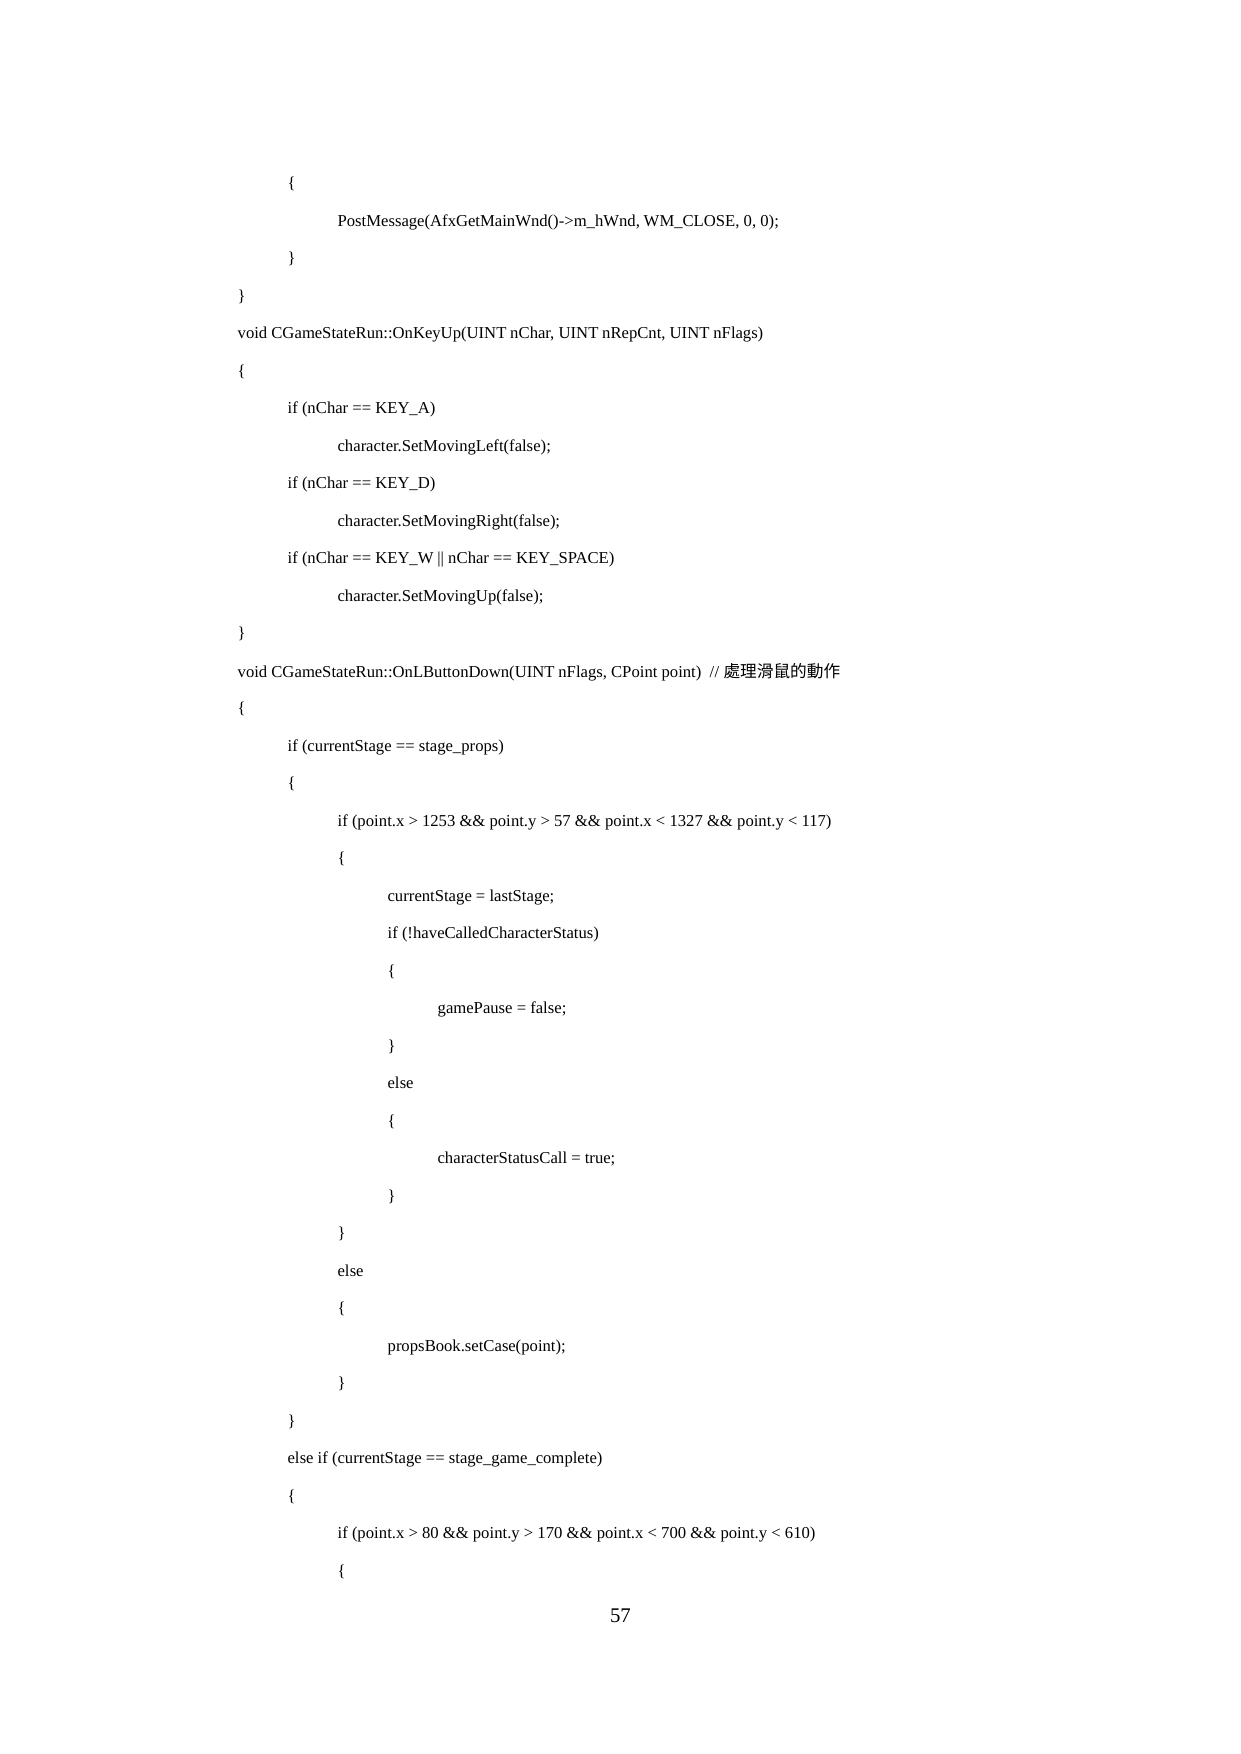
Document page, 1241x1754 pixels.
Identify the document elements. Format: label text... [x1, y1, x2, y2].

text } [187, 239, 1053, 276]
text character.SetMovingRight(false); [187, 501, 1053, 539]
text { [187, 839, 1053, 876]
text } [187, 1176, 1053, 1214]
text if (point.x > 80 && point.y > 170 && point.x < 700 && point.y < 610) [187, 1514, 1053, 1551]
text currentStage = lastStage; [187, 876, 1053, 914]
text else [187, 1251, 1053, 1289]
text void CGameStateRun::OnKeyUp(UINT nChar, UINT nRepCnt, UINT nFlags) [187, 314, 1053, 351]
text { [187, 1289, 1053, 1326]
text { [187, 1551, 1053, 1589]
text if (!haveCalledCharacterStatus) [187, 914, 1053, 951]
text else if (currentStage == stage_game_complete) [187, 1439, 1053, 1476]
text character.SetMovingUp(false); [187, 576, 1053, 614]
text } [187, 1214, 1053, 1251]
text if (nChar == KEY_W || nChar == KEY_SPACE) [187, 539, 1053, 576]
text { [187, 164, 1053, 201]
text if (nChar == KEY_A) [187, 389, 1053, 426]
text { [187, 1476, 1053, 1514]
text else [187, 1064, 1053, 1101]
text } [187, 276, 1053, 314]
text PostMessage(AfxGetMainWnd()->m_hWnd, WM_CLOSE, 0, 0); [187, 201, 1053, 239]
text { [187, 351, 1053, 389]
text { [187, 951, 1053, 989]
text if (nChar == KEY_D) [187, 464, 1053, 501]
text if (currentStage == stage_props) [187, 726, 1053, 764]
text void CGameStateRun::OnLButtonDown(UINT nFlags, CPoint point) // 處理滑鼠的動作 [187, 651, 1053, 689]
text characterStatusCall = true; [187, 1139, 1053, 1176]
text } [187, 1401, 1053, 1439]
text } [187, 614, 1053, 651]
text propsBook.setCase(point); [187, 1326, 1053, 1364]
text if (point.x > 1253 && point.y > 57 && point.x < 1327 && point.y < 117) [187, 801, 1053, 839]
text { [187, 1101, 1053, 1139]
text character.SetMovingLeft(false); [187, 426, 1053, 464]
text } [187, 1026, 1053, 1064]
text gamePause = false; [187, 989, 1053, 1026]
text } [187, 1364, 1053, 1401]
text { [187, 764, 1053, 801]
text { [187, 689, 1053, 726]
